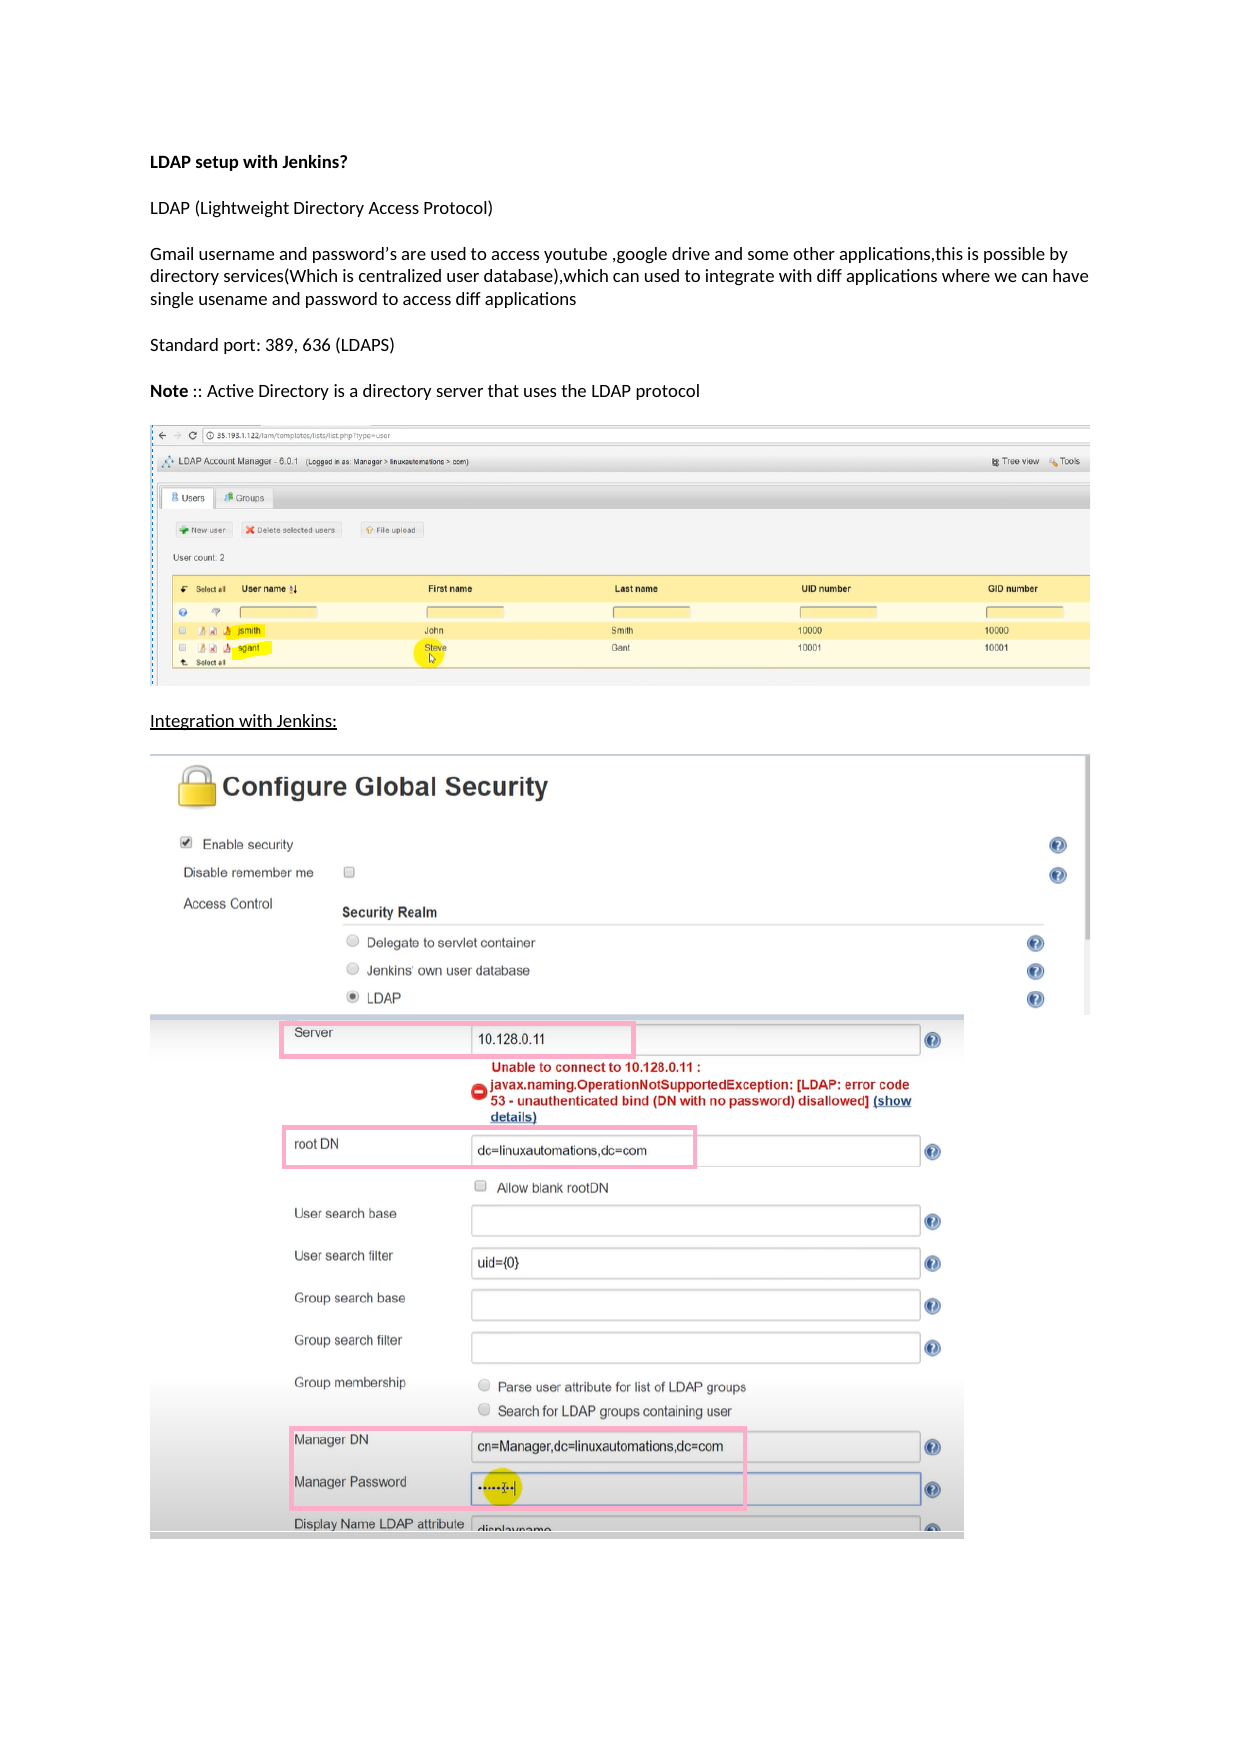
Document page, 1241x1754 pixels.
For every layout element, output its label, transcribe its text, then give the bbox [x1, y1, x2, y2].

text LDAP (Lightweight Directory Access Protocol) [150, 196, 1090, 219]
text Note :: Active Directory is a directory server that uses the LDAP protocol [150, 379, 1090, 402]
text Integration with Jenkins: [150, 709, 1090, 732]
text Gmail username and password’s are used to access youtube ,google drive and some other applications,this is possible by directory services(Which is centralized user database),which can used to integrate with diff applications where we can have single usename and password to access diff applications [150, 242, 1090, 310]
text Standard port: 389, 636 (LDAPS) [150, 333, 1090, 356]
picture [150, 425, 1091, 686]
picture [150, 754, 1091, 1539]
text LDAP setup with Jenkins? [150, 150, 1090, 173]
